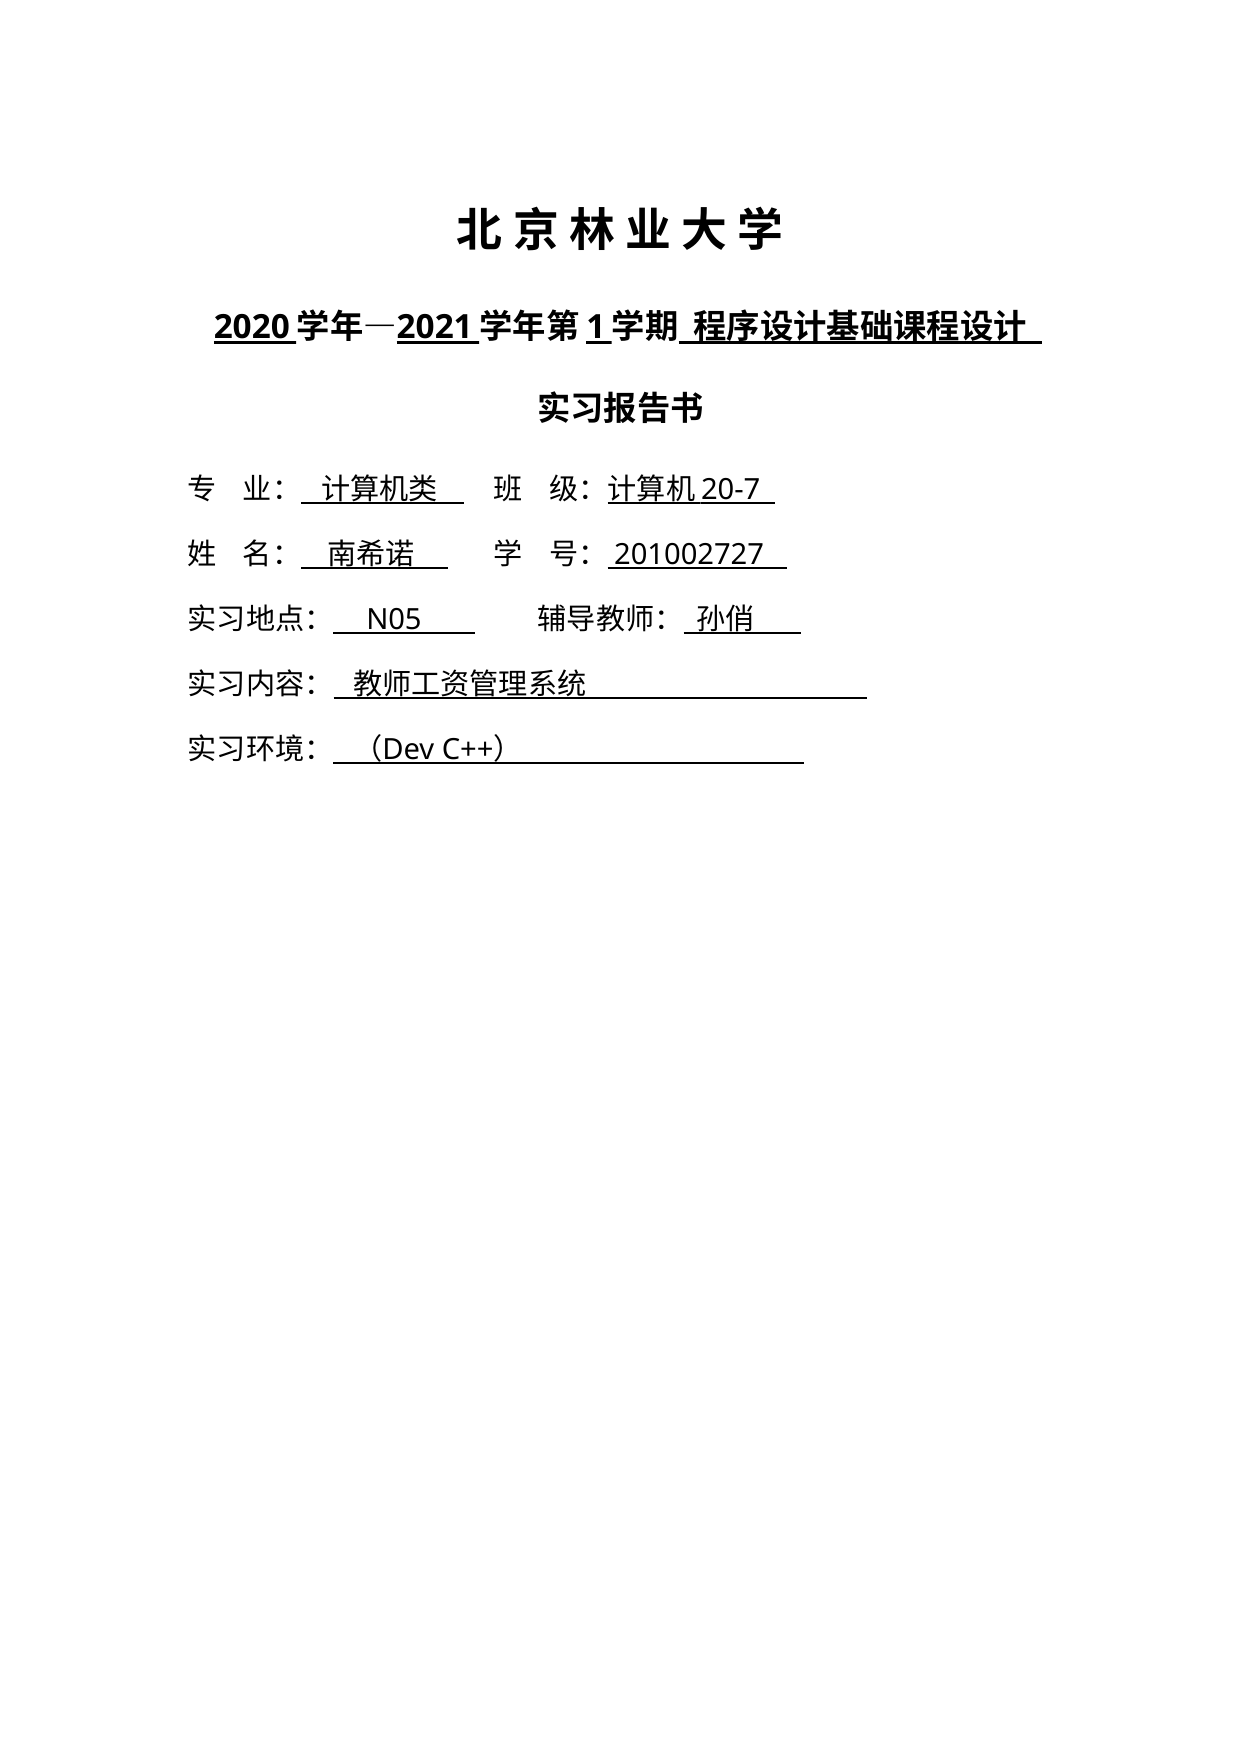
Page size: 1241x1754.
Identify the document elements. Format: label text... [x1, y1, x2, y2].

text 2020学年—2021学年第1学期 程序设计基础课程设计 [187, 292, 1053, 357]
text 实习内容： 教师工资管理系统 [187, 649, 1053, 714]
text 实习地点： N05 辅导教师： 孙俏 [187, 584, 1053, 649]
text 实习环境： （Dev C++） [187, 714, 1053, 779]
text 专 业： 计算机类 班 级：计算机20-7 [187, 454, 1053, 519]
text 姓 名： 南希诺 学 号： 201002727 [187, 519, 1053, 584]
text 北 京 林 业 大 学 [187, 178, 1053, 276]
text 实习报告书 [187, 373, 1053, 438]
